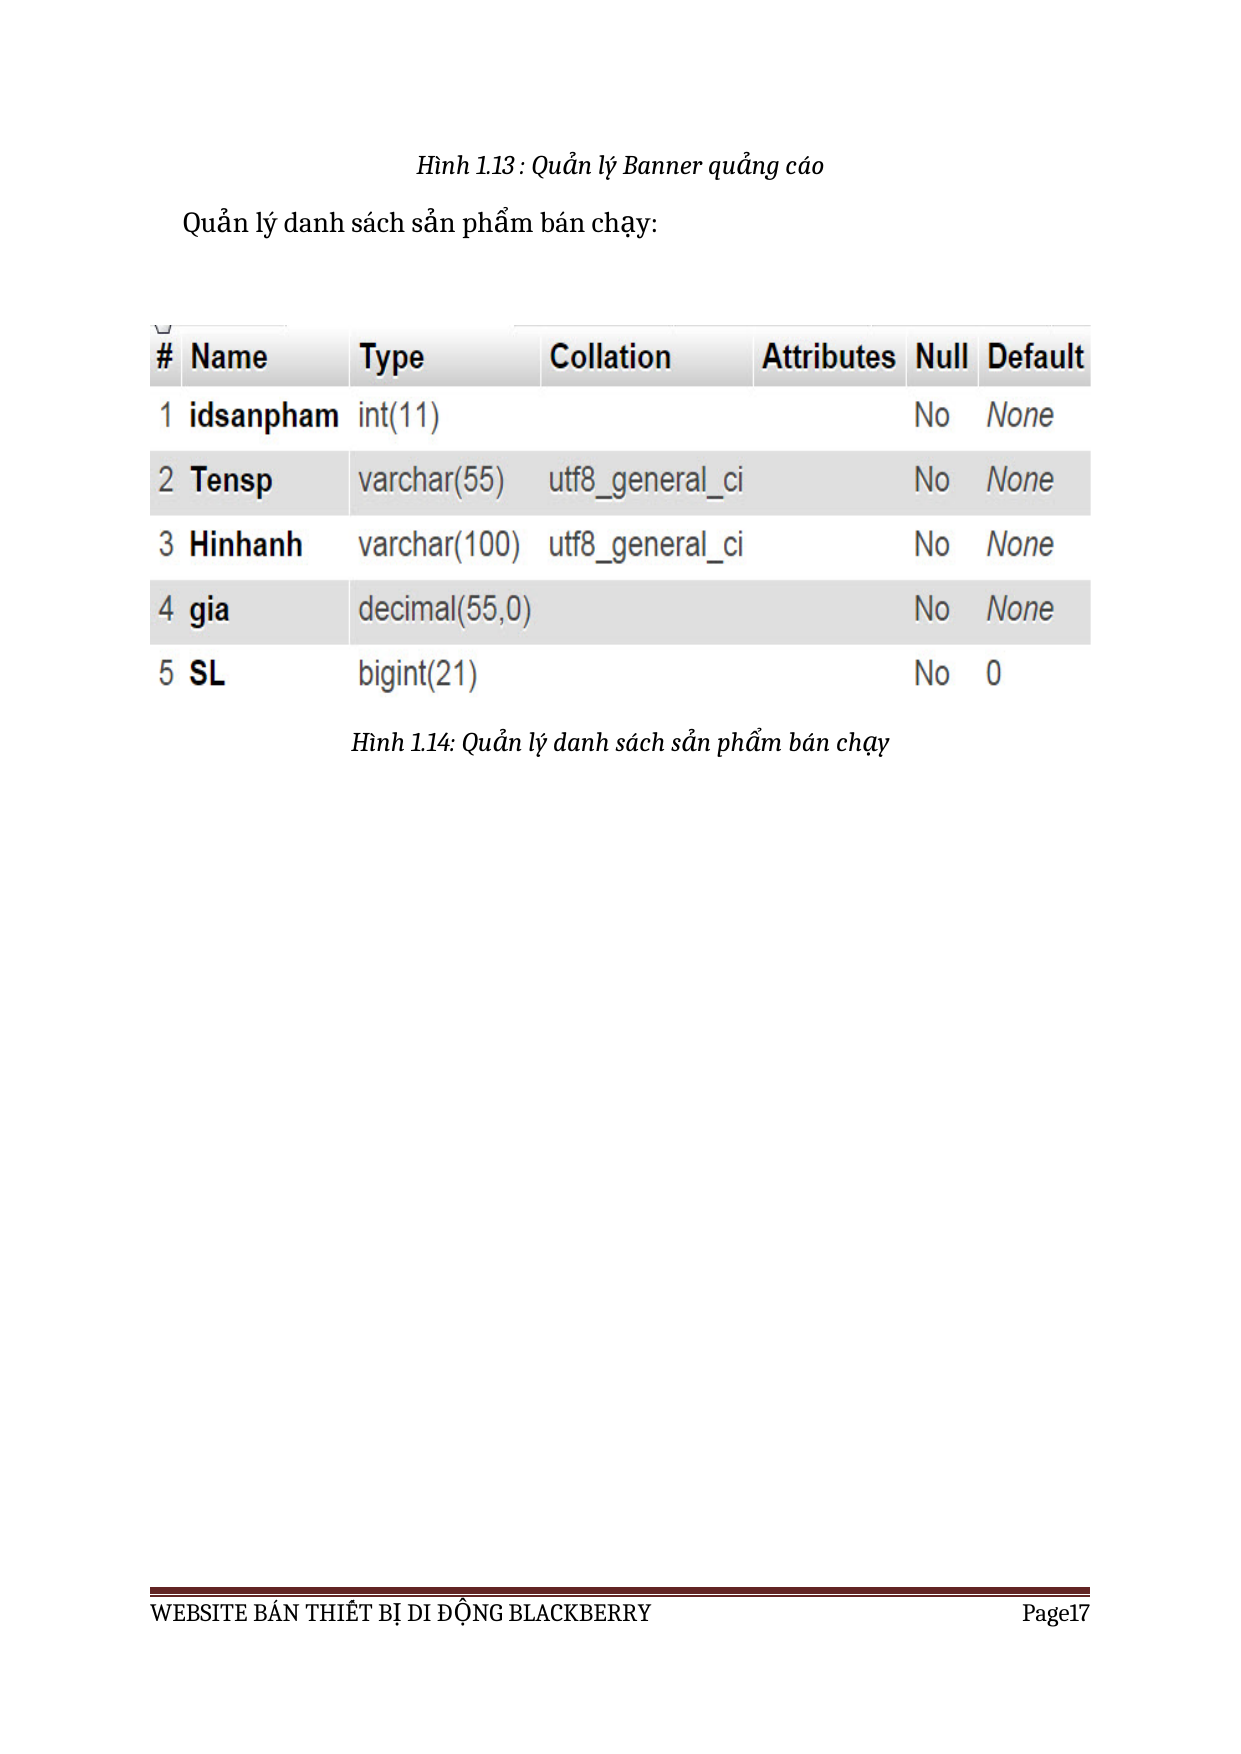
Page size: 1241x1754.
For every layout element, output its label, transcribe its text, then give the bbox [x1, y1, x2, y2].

text Quản lý danh sách sản phẩm bán chạy: [150, 207, 1090, 240]
picture [150, 325, 1091, 702]
text Hình 1.14: Quản lý danh sách sản phẩm bán chạy [150, 727, 1090, 758]
text Hình 1.13 : Quản lý Banner quảng cáo [150, 150, 1090, 181]
